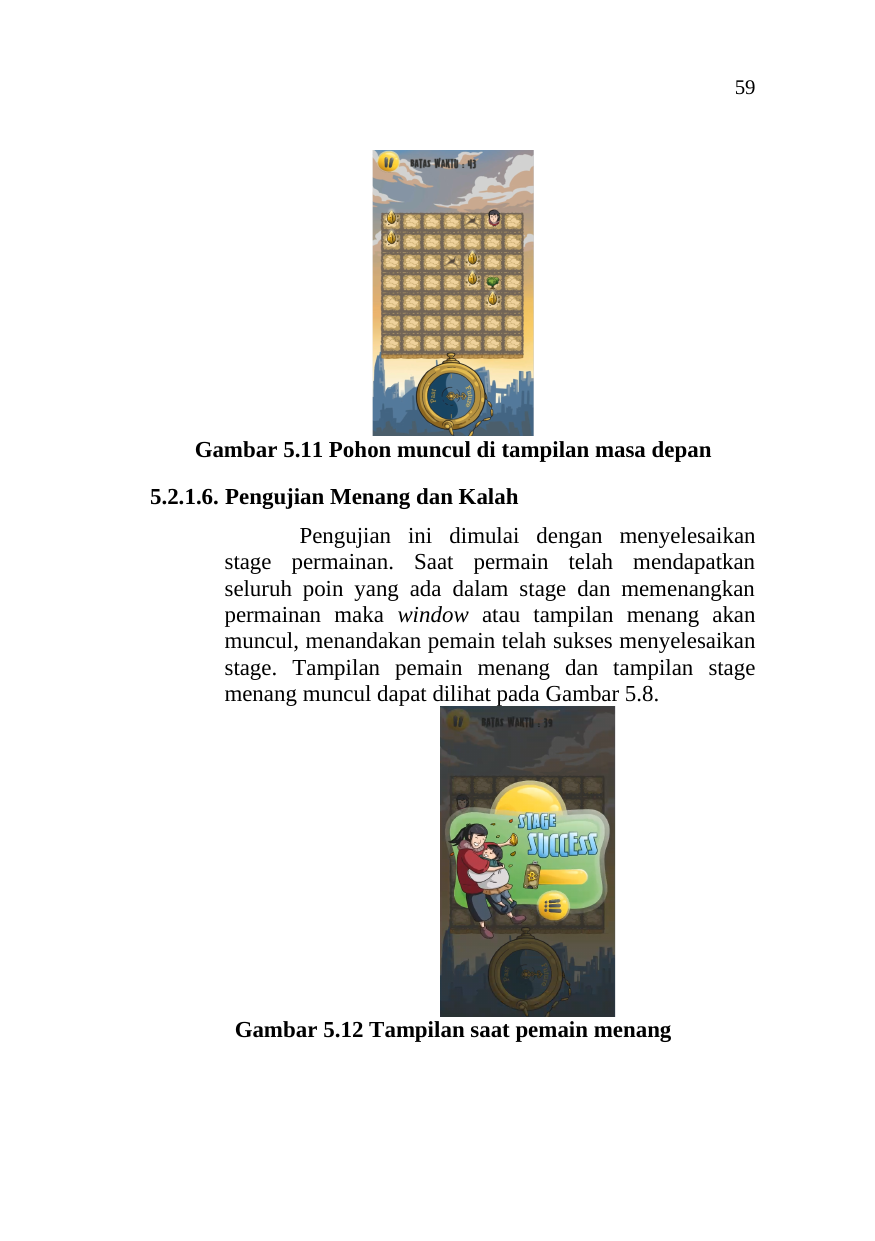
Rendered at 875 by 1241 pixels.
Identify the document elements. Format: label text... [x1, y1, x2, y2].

text Pengujian ini dimulai dengan menyelesaikan stage permainan. Saat permain telah mendapatkan seluruh poin yang ada dalam stage dan memenangkan permainan maka window atau tampilan menang akan muncul, menandakan pemain telah sukses menyelesaikan stage. Tampilan pemain menang dan tampilan stage menang muncul dapat dilihat pada Gambar 5.8. [224, 522, 756, 706]
subtitle Pengujian Menang dan Kalah [150, 483, 756, 509]
picture [440, 706, 616, 1017]
picture [372, 150, 534, 436]
